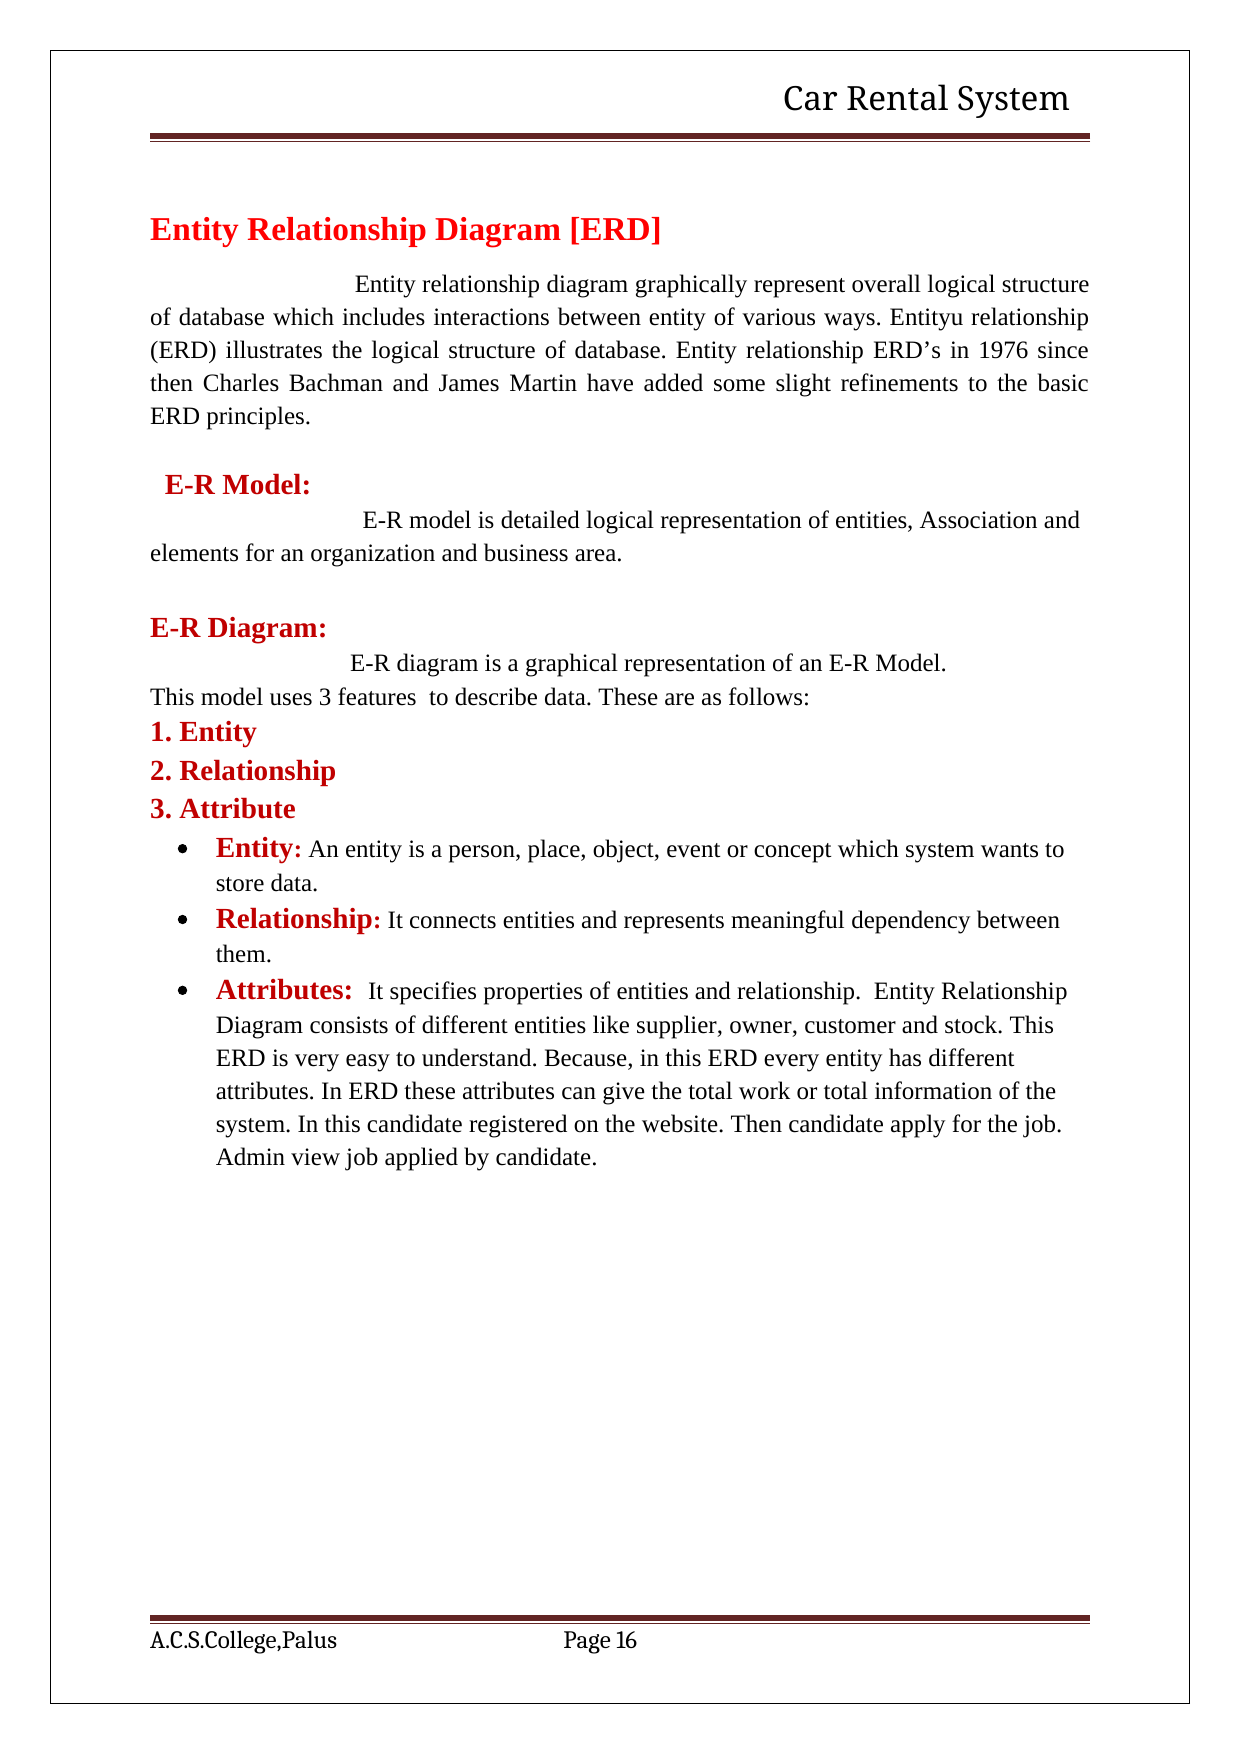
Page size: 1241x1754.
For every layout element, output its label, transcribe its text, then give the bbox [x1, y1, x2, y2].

text 2. Relationship [150, 753, 1090, 787]
text 3. Attribute [150, 792, 1090, 825]
text 1. Entity [150, 714, 1090, 748]
list Attributes: It specifies properties of entities and relationship. Entity Relationship Diagram consists of different entities like supplier, owner, customer and stock. This ERD is very easy to understand. Because, in this ERD every entity has different attributes. In ERD these attributes can give the total work or total information of the system. In this candidate registered on the website. Then candidate apply for the job. Admin view job applied by candidate. [178, 972, 1090, 1171]
text E-R diagram is a graphical representation of an E-R Model. [150, 648, 1090, 677]
list Relationship: It connects entities and represents meaningful dependency between them. [178, 901, 1090, 968]
text Entity relationship diagram graphically represent overall logical structure of database which includes interactions between entity of various ways. Entityu relationship (ERD) illustrates the logical structure of database. Entity relationship ERD’s in 1976 since then Charles Bachman and James Martin have added some slight refinements to the basic ERD principles. [150, 269, 1090, 429]
text Entity Relationship Diagram [ERD] [150, 209, 1090, 248]
text E-R Model: [150, 467, 1090, 500]
list Entity: An entity is a person, place, object, event or concept which system wants to store data. [178, 830, 1090, 897]
text This model uses 3 features to describe data. These are as follows: [150, 682, 1090, 710]
text E-R model is detailed logical representation of entities, Association and elements for an organization and business area. [150, 505, 1090, 567]
text E-R Diagram: [150, 610, 1090, 643]
